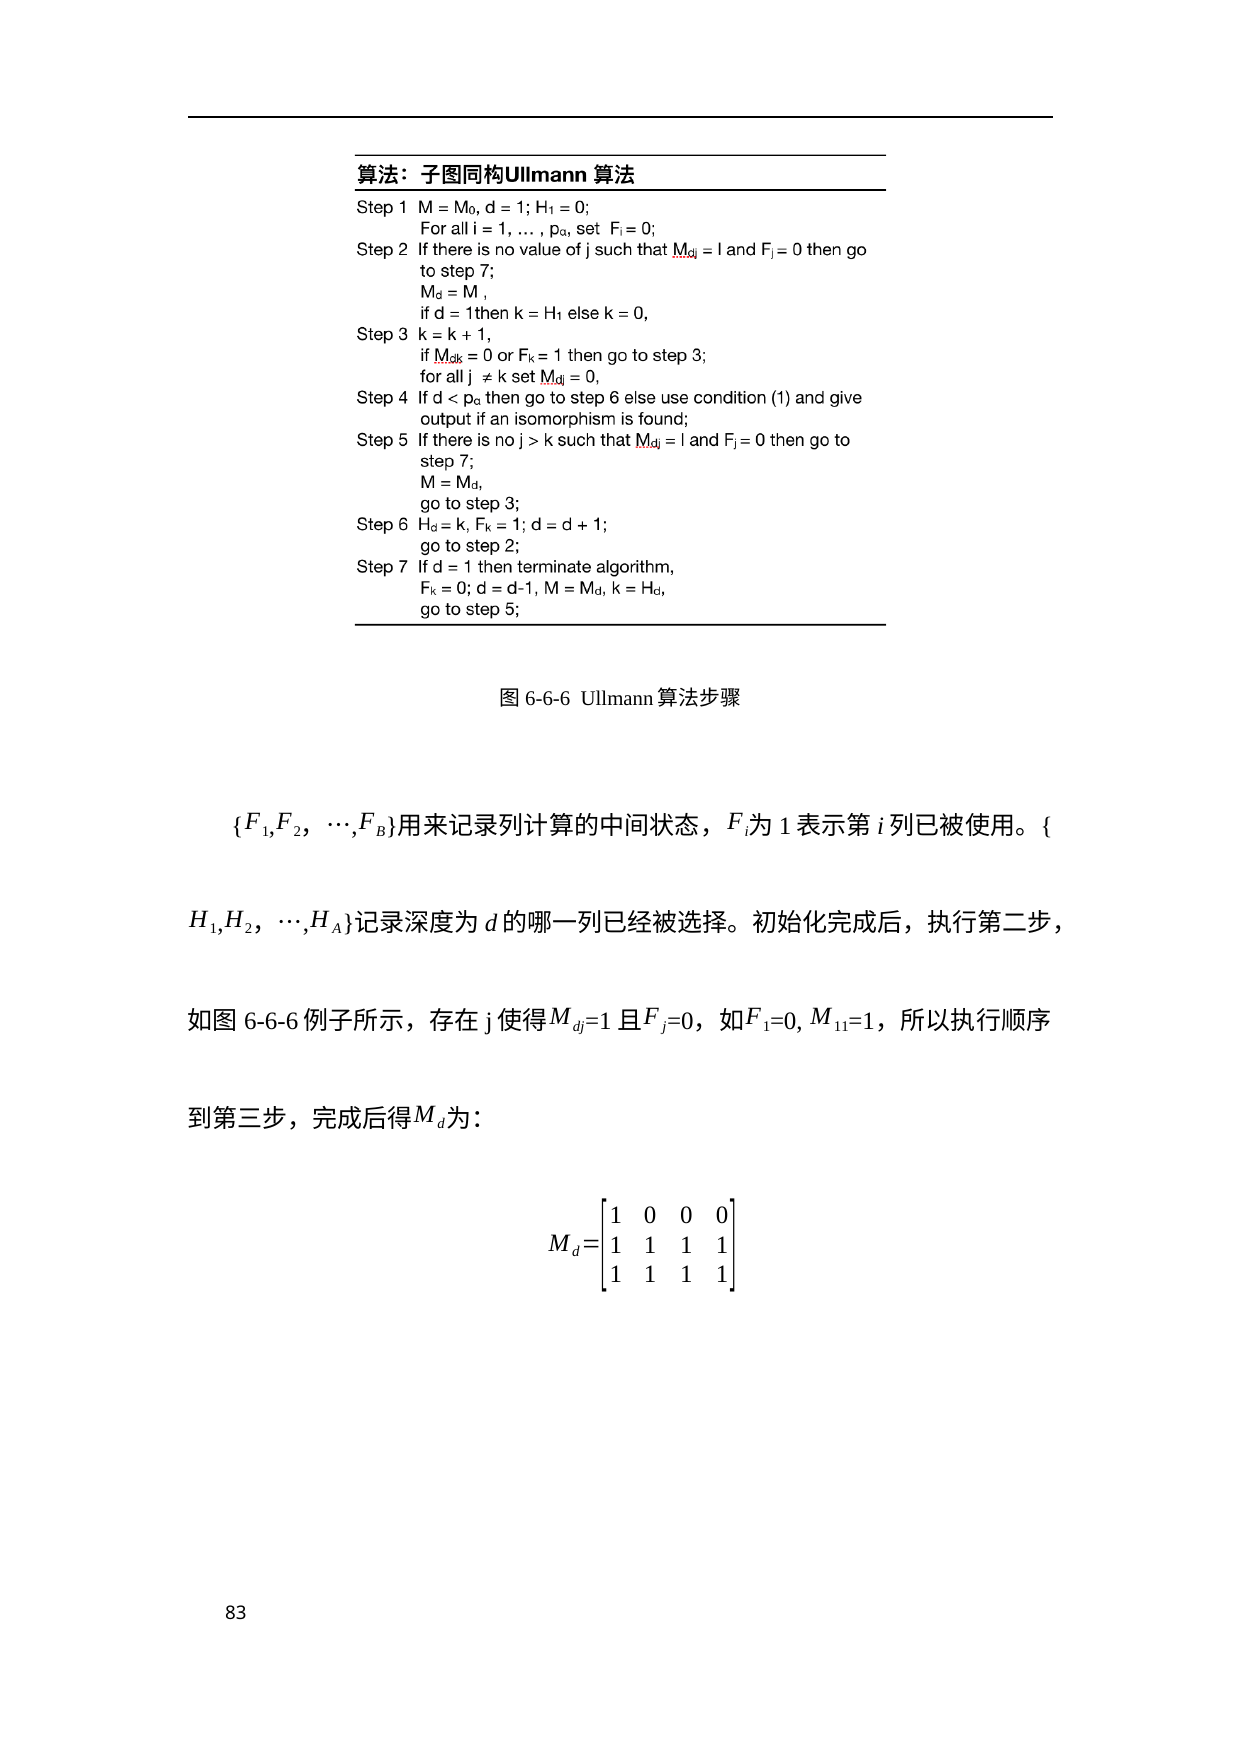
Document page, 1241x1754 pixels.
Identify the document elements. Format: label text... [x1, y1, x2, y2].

text {,，…,}用来记录列计算的中间状态，为1表示第i列已被使用。{,，…,}记录深度为d的哪一列已经被选择。初始化完成后，执行第二步，如图 6-6-6例子所示，存在j使得=1且=0，如=0, =1，所以执行顺序到第三步，完成后得为： [187, 791, 1053, 1149]
text 图 6-6-6 Ullmann算法步骤 [187, 680, 1053, 712]
picture [350, 150, 890, 629]
